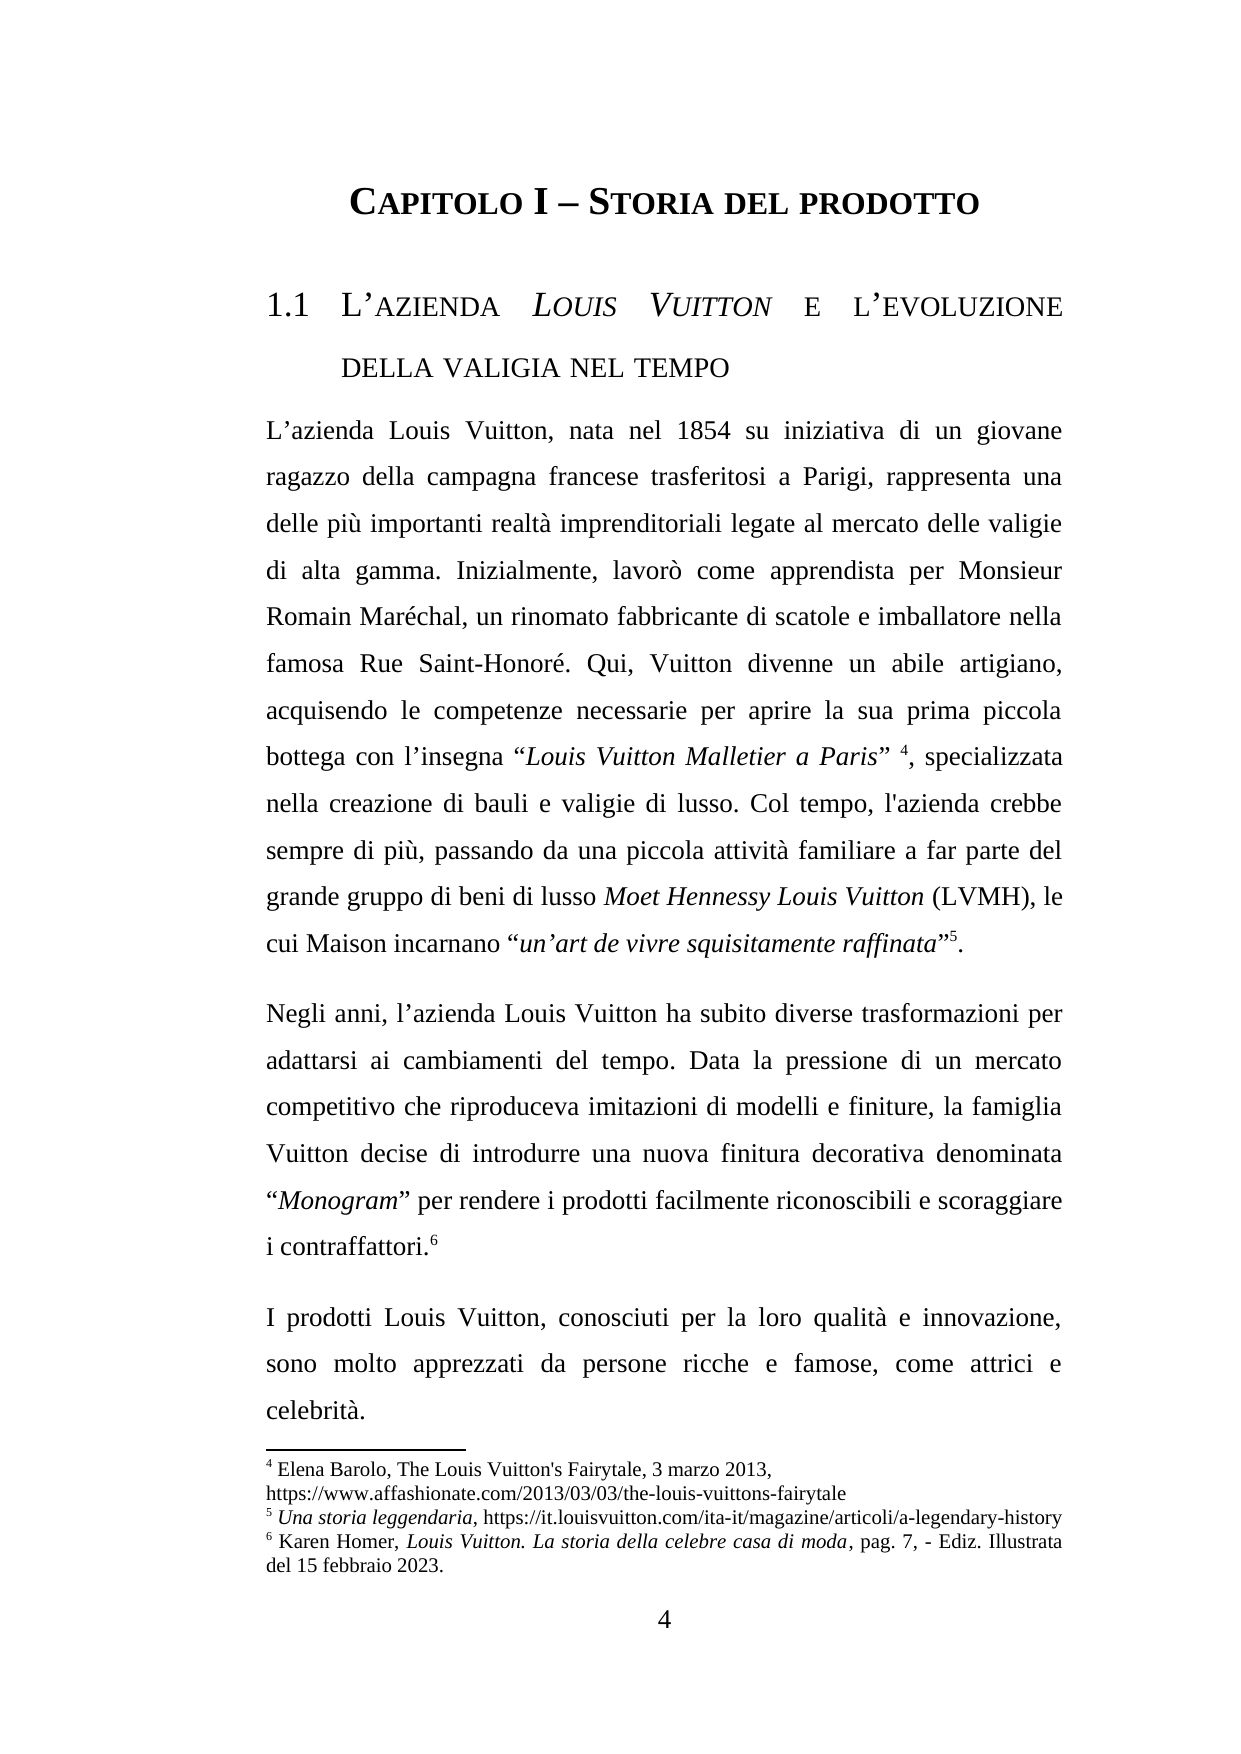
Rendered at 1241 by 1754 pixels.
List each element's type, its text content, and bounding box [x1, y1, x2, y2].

text I prodotti Louis Vuitton, conosciuti per la loro qualità e innovazione, sono molto apprezzati da persone ricche e famose, come attrici e celebrità. [266, 1301, 1063, 1425]
subtitle Capitolo I – Storia del prodotto [266, 177, 1063, 223]
subtitle L’azienda Louis Vuitton e l’evoluzione della valigia nel tempo [266, 283, 1063, 385]
text Negli anni, l’azienda Louis Vuitton ha subito diverse trasformazioni per adattarsi ai cambiamenti del tempo. Data la pressione di un mercato competitivo che riproduceva imitazioni di modelli e finiture, la famiglia Vuitton decise di introdurre una nuova finitura decorativa denominata “Monogram” per rendere i prodotti facilmente riconoscibili e scoraggiare i contraffattori. [266, 997, 1063, 1262]
text L’azienda Louis Vuitton, nata nel 1854 su iniziativa di un giovane ragazzo della campagna francese trasferitosi a Parigi, rappresenta una delle più importanti realtà imprenditoriali legate al mercato delle valigie di alta gamma. Inizialmente, lavorò come apprendista per Monsieur Romain Maréchal, un rinomato fabbricante di scatole e imballatore nella famosa Rue Saint-Honoré. Qui, Vuitton divenne un abile artigiano, acquisendo le competenze necessarie per aprire la sua prima piccola bottega con l’insegna “Louis Vuitton Malletier a Paris” , specializzata nella creazione di bauli e valigie di lusso. Col tempo, l'azienda crebbe sempre di più, passando da una piccola attività familiare a far parte del grande gruppo di beni di lusso Moet Hennessy Louis Vuitton (LVMH), le cui Maison incarnano “un’art de vivre squisitamente raffinata”. [266, 414, 1063, 958]
